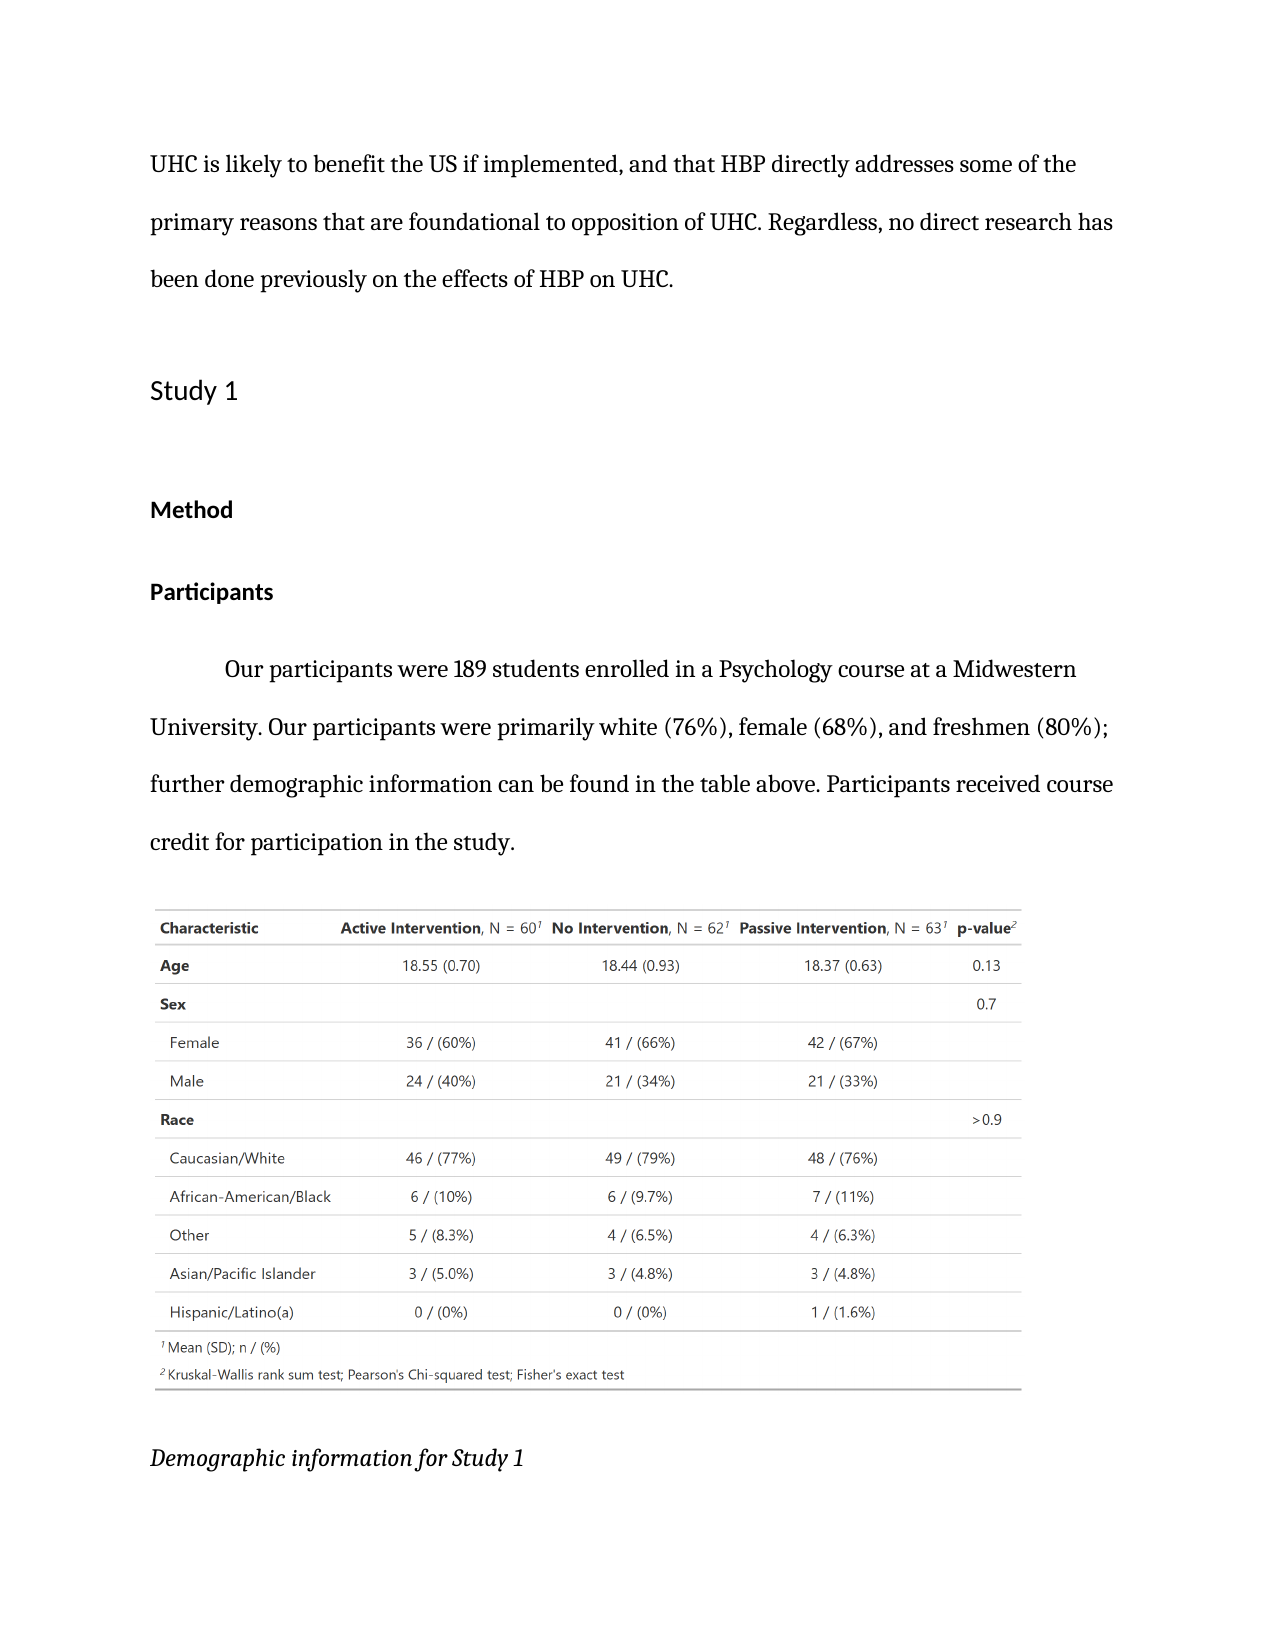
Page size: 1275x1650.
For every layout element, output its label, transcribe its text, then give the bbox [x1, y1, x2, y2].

text Our participants were 189 students enrolled in a Psychology course at a Midwestern University. Our participants were primarily white (76%), female (68%), and freshmen (80%); further demographic information can be found in the table above. Participants received course credit for participation in the study. [150, 655, 1125, 857]
picture [150, 904, 1025, 1395]
subtitle Participants [150, 576, 1125, 606]
subtitle Method [150, 494, 1125, 524]
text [150, 150, 1125, 294]
subtitle Study 1 [150, 372, 1125, 408]
text Demographic information for Study 1 [150, 1444, 1125, 1472]
